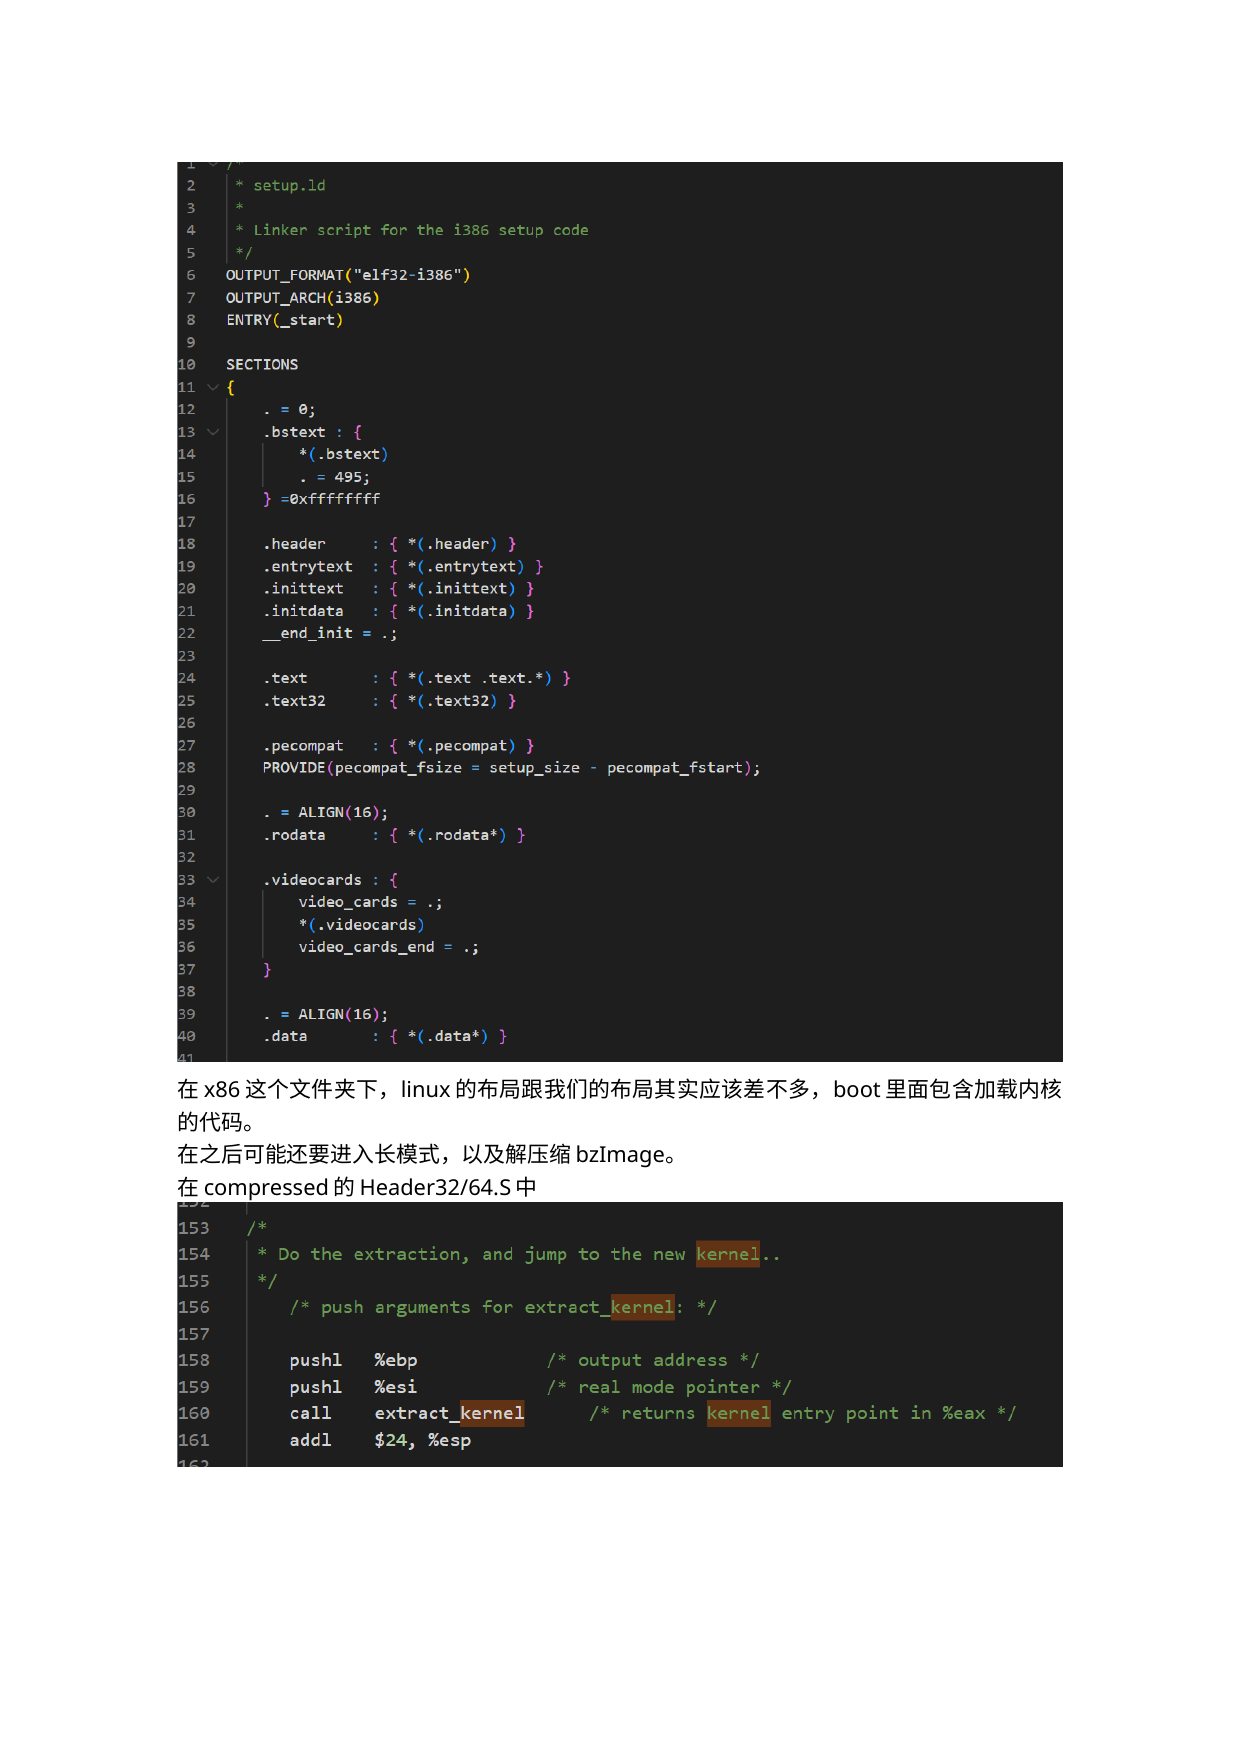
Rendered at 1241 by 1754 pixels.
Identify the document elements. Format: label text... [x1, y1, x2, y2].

picture [177, 162, 1063, 1062]
text 在之后可能还要进入长模式，以及解压缩bzImage。 [177, 1137, 1063, 1169]
text 在compressed的Header32/64.S中 [177, 1169, 1063, 1202]
text 在x86这个文件夹下，linux的布局跟我们的布局其实应该差不多，boot里面包含加载内核的代码。 [177, 1072, 1063, 1137]
picture [177, 1202, 1063, 1467]
